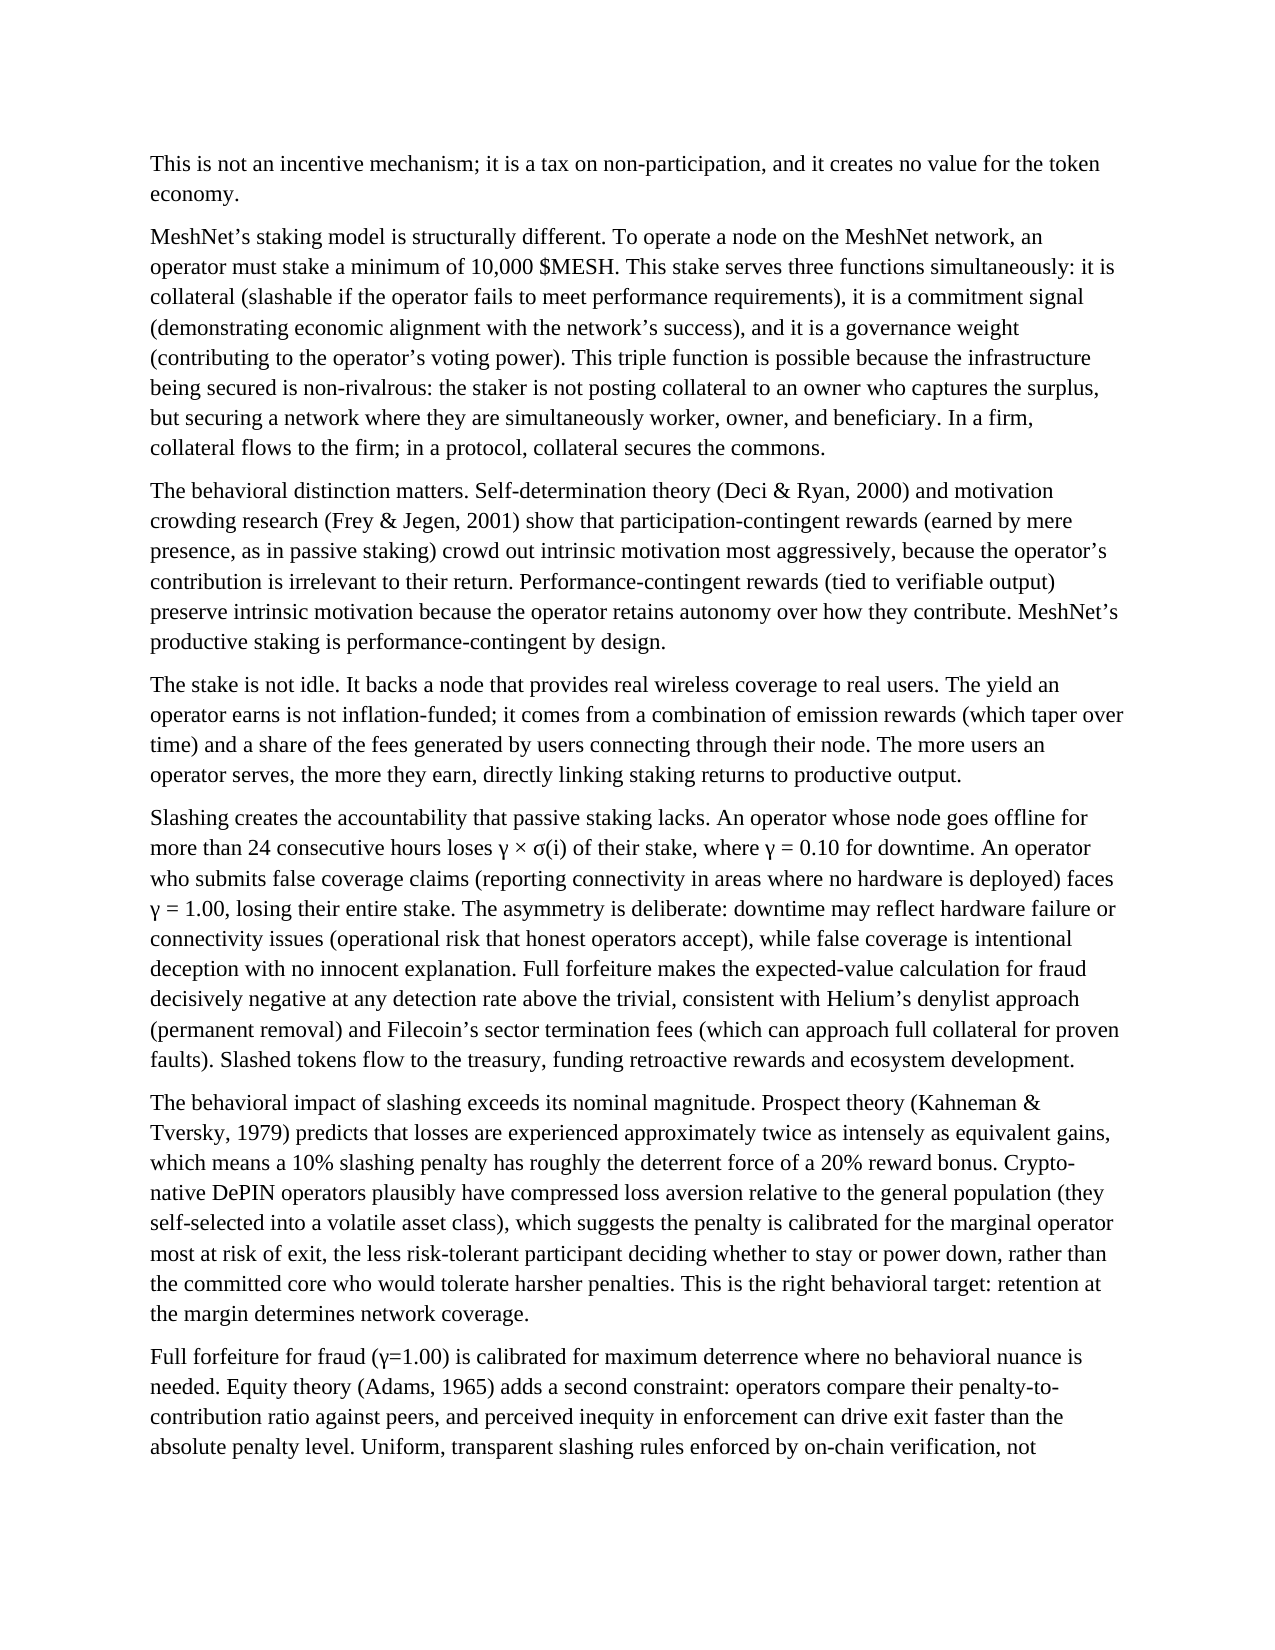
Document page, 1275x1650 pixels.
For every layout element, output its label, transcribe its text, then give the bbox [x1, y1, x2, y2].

text Slashing creates the accountability that passive staking lacks. An operator whose node goes offline for more than 24 consecutive hours loses γ × σ(i) of their stake, where γ = 0.10 for downtime. An operator who submits false coverage claims (reporting connectivity in areas where no hardware is deployed) faces γ = 1.00, losing their entire stake. The asymmetry is deliberate: downtime may reflect hardware failure or connectivity issues (operational risk that honest operators accept), while false coverage is intentional deception with no innocent explanation. Full forfeiture makes the expected-value calculation for fraud decisively negative at any detection rate above the trivial, consistent with Helium’s denylist approach (permanent removal) and Filecoin’s sector termination fees (which can approach full collateral for proven faults). Slashed tokens flow to the treasury, funding retroactive rewards and ecosystem development. [150, 804, 1125, 1072]
text The stake is not idle. It backs a node that provides real wireless coverage to real users. The yield an operator earns is not inflation-funded; it comes from a combination of emission rewards (which taper over time) and a share of the fees generated by users connecting through their node. The more users an operator serves, the more they earn, directly linking staking returns to productive output. [150, 671, 1125, 788]
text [150, 150, 1125, 207]
text MeshNet’s staking model is structurally different. To operate a node on the MeshNet network, an operator must stake a minimum of 10,000 $MESH. This stake serves three functions simultaneously: it is collateral (slashable if the operator fails to meet performance requirements), it is a commitment signal (demonstrating economic alignment with the network’s success), and it is a governance weight (contributing to the operator’s voting power). This triple function is possible because the infrastructure being secured is non-rivalrous: the staker is not posting collateral to an owner who captures the surplus, but securing a network where they are simultaneously worker, owner, and beneficiary. In a firm, collateral flows to the firm; in a protocol, collateral secures the commons. [150, 223, 1125, 461]
text The behavioral distinction matters. Self-determination theory (Deci & Ryan, 2000) and motivation crowding research (Frey & Jegen, 2001) show that participation-contingent rewards (earned by mere presence, as in passive staking) crowd out intrinsic motivation most aggressively, because the operator’s contribution is irrelevant to their return. Performance-contingent rewards (tied to verifiable output) preserve intrinsic motivation because the operator retains autonomy over how they contribute. MeshNet’s productive staking is performance-contingent by design. [150, 477, 1125, 654]
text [150, 1343, 1125, 1460]
text The behavioral impact of slashing exceeds its nominal magnitude. Prospect theory (Kahneman & Tversky, 1979) predicts that losses are experienced approximately twice as intensely as equivalent gains, which means a 10% slashing penalty has roughly the deterrent force of a 20% reward bonus. Crypto-native DePIN operators plausibly have compressed loss aversion relative to the general population (they self-selected into a volatile asset class), which suggests the penalty is calibrated for the marginal operator most at risk of exit, the less risk-tolerant participant deciding whether to stay or power down, rather than the committed core who would tolerate harsher penalties. This is the right behavioral target: retention at the margin determines network coverage. [150, 1088, 1125, 1326]
